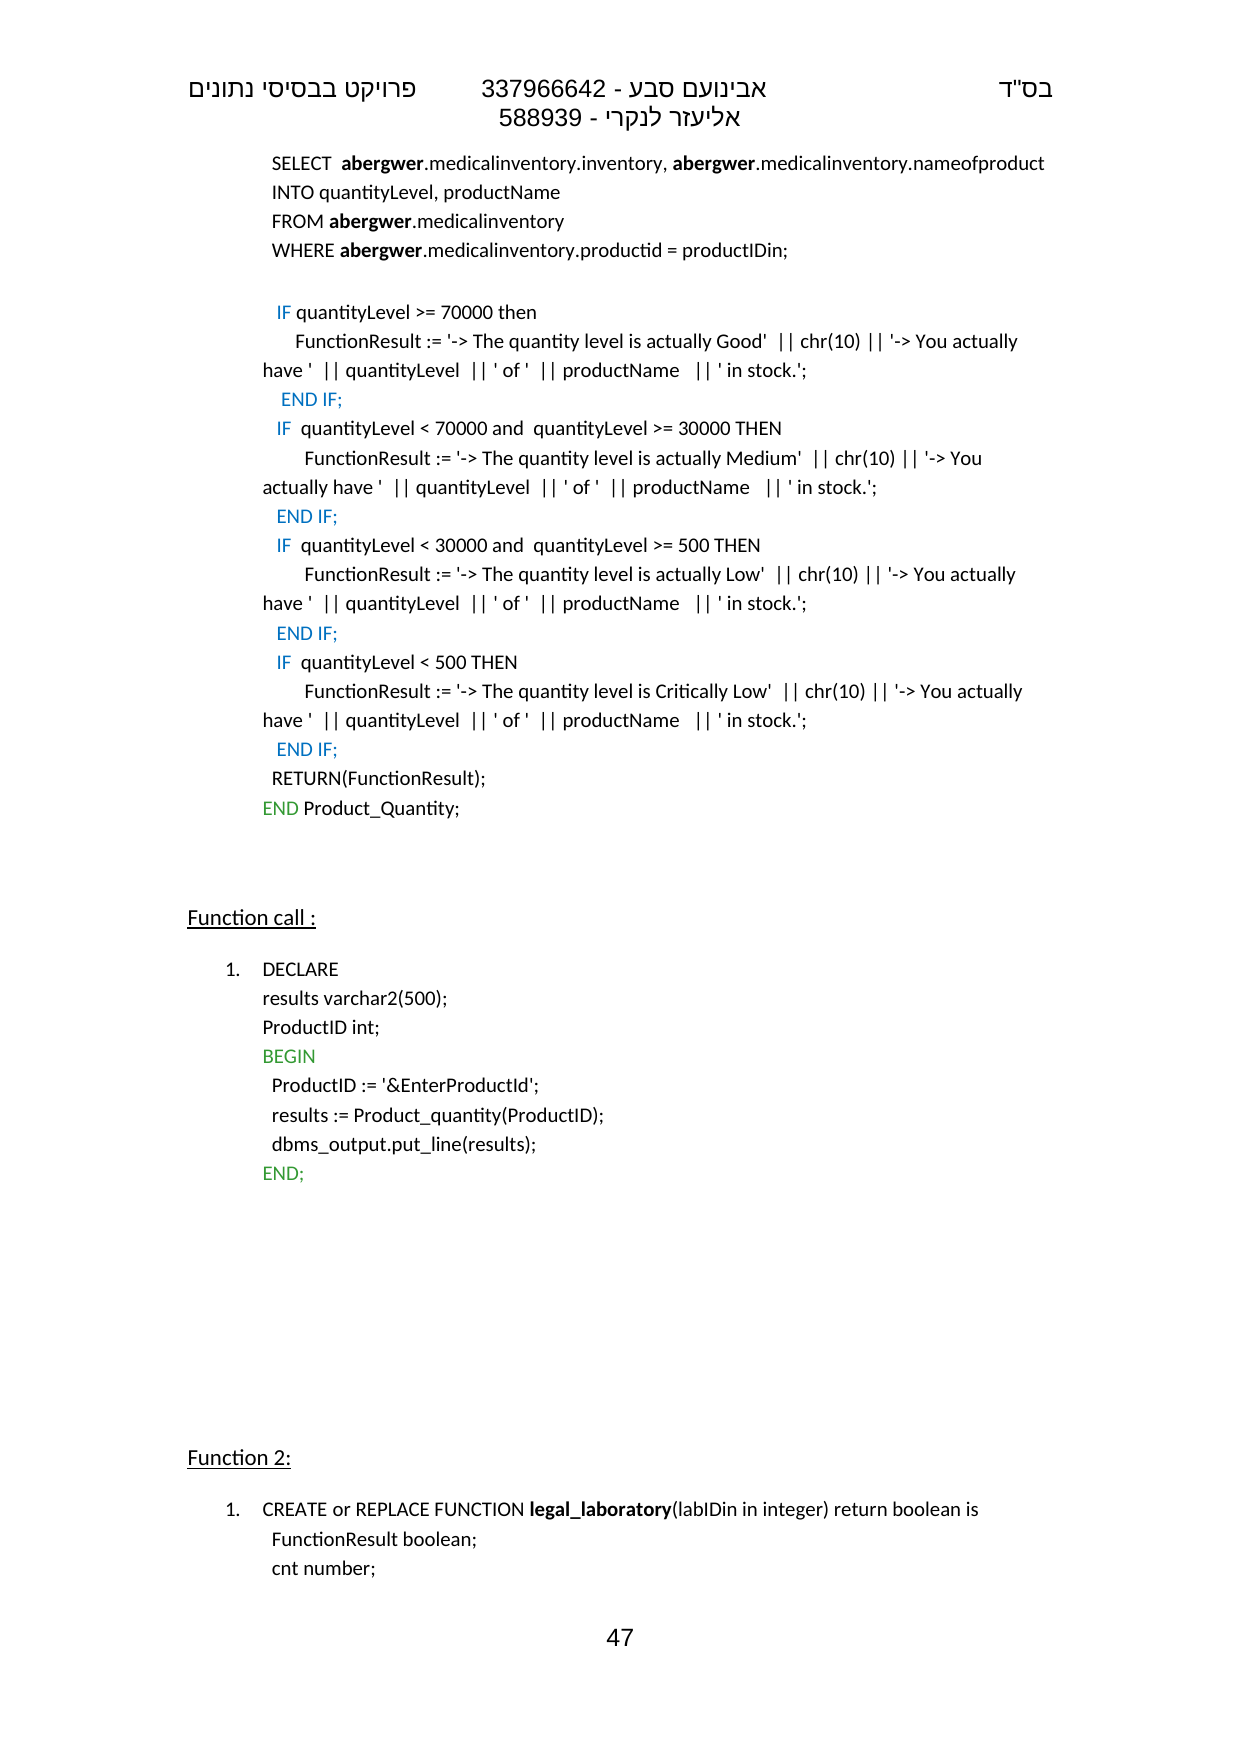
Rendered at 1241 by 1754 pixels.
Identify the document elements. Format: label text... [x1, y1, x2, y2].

list CREATE or REPLACE FUNCTION legal_laboratory(labIDin in integer) return boolean is [225, 1497, 1053, 1522]
list DECLARE [225, 956, 1053, 981]
list END IF; [262, 736, 1053, 762]
list ProductID := '&EnterProductId'; [262, 1073, 1053, 1098]
list END IF; [262, 386, 1053, 412]
list INTO quantityLevel, productName [262, 179, 1053, 204]
list results := Product_quantity(ProductID); [262, 1102, 1053, 1127]
list SELECT abergwer.medicalinventory.inventory, abergwer.medicalinventory.nameofproduct [262, 150, 1053, 175]
list RETURN(FunctionResult); [262, 766, 1053, 791]
list ProductID int; [262, 1014, 1053, 1040]
list IF quantityLevel >= 70000 then [262, 299, 1053, 324]
list IF quantityLevel < 500 THEN [262, 649, 1053, 674]
list END IF; [262, 503, 1053, 528]
list results varchar2(500); [262, 985, 1053, 1011]
list END IF; [262, 620, 1053, 645]
list IF quantityLevel < 30000 and quantityLevel >= 500 THEN [262, 532, 1053, 558]
text Function 2: [187, 1443, 1053, 1472]
list cnt number; [262, 1555, 1053, 1581]
list BEGIN [262, 1043, 1053, 1069]
list FunctionResult := '-> The quantity level is Critically Low' || chr(10) || '-> You actually have ' || quantityLevel || ' of ' || productName || ' in stock.'; [262, 678, 1053, 733]
list END; [262, 1160, 1053, 1186]
text Function call : [187, 903, 1053, 931]
list FunctionResult := '-> The quantity level is actually Medium' || chr(10) || '-> You actually have ' || quantityLevel || ' of ' || productName || ' in stock.'; [262, 445, 1053, 499]
list FunctionResult := '-> The quantity level is actually Good' || chr(10) || '-> You actually have ' || quantityLevel || ' of ' || productName || ' in stock.'; [262, 328, 1053, 383]
list FunctionResult boolean; [262, 1526, 1053, 1552]
list IF quantityLevel < 70000 and quantityLevel >= 30000 THEN [262, 416, 1053, 441]
list FROM abergwer.medicalinventory [262, 208, 1053, 234]
list WHERE abergwer.medicalinventory.productid = productIDin; [262, 237, 1053, 263]
list dbms_output.put_line(results); [262, 1131, 1053, 1156]
list END Product_Quantity; [262, 795, 1053, 820]
list FunctionResult := '-> The quantity level is actually Low' || chr(10) || '-> You actually have ' || quantityLevel || ' of ' || productName || ' in stock.'; [262, 561, 1053, 616]
